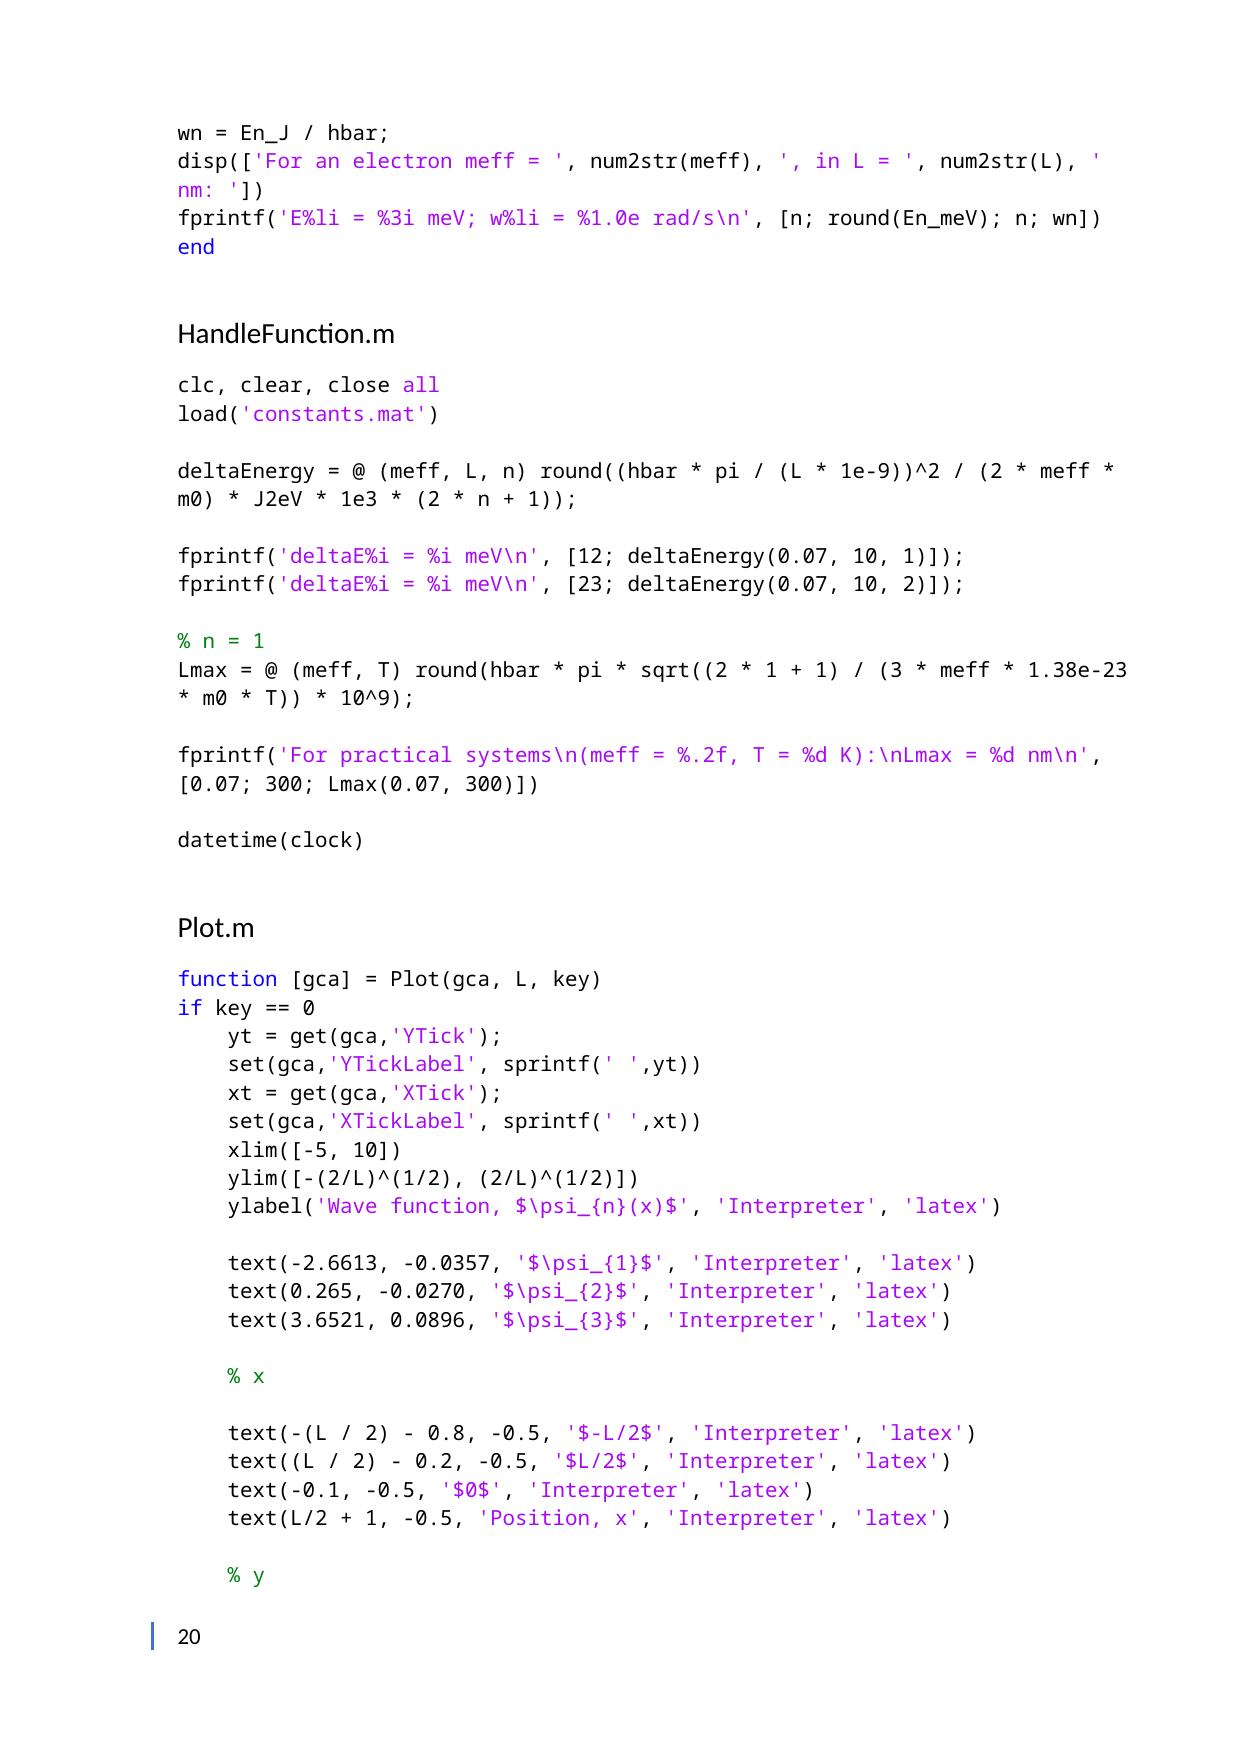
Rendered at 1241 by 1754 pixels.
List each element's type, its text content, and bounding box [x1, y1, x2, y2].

text text(0.265, -0.0270, '$\psi_{2}$', 'Interpreter', 'latex') [177, 1277, 1152, 1305]
text end [177, 232, 1152, 260]
text set(gca,'YTickLabel', sprintf(' ',yt)) [177, 1049, 1152, 1078]
text disp(['For an electron meff = ', num2str(meff), ', in L = ', num2str(L), ' nm: ']) [177, 147, 1152, 203]
text text(-0.1, -0.5, '$0$', 'Interpreter', 'latex') [177, 1475, 1152, 1503]
text % y [177, 1560, 1152, 1588]
text text(3.6521, 0.0896, '$\psi_{3}$', 'Interpreter', 'latex') [177, 1305, 1152, 1333]
text fprintf('deltaE%i = %i meV\n', [12; deltaEnergy(0.07, 10, 1)]); [177, 541, 1152, 569]
text text(-(L / 2) - 0.8, -0.5, '$-L/2$', 'Interpreter', 'latex') [177, 1418, 1152, 1446]
text set(gca,'XTickLabel', sprintf(' ',xt)) [177, 1106, 1152, 1135]
text ylabel('Wave function, $\psi_{n}(x)$', 'Interpreter', 'latex') [177, 1192, 1152, 1220]
text xt = get(gca,'XTick'); [177, 1078, 1152, 1106]
text text((L / 2) - 0.2, -0.5, '$L/2$', 'Interpreter', 'latex') [177, 1446, 1152, 1475]
text function [gca] = Plot(gca, L, key) [177, 964, 1152, 993]
text Plot.m [177, 909, 1152, 945]
text fprintf('deltaE%i = %i meV\n', [23; deltaEnergy(0.07, 10, 2)]); [177, 569, 1152, 598]
text deltaEnergy = @ (meff, L, n) round((hbar * pi / (L * 1e-9))^2 / (2 * meff * m0) * J2eV * 1e3 * (2 * n + 1)); [177, 456, 1152, 513]
text if key == 0 [177, 993, 1152, 1021]
text ylim([-(2/L)^(1/2), (2/L)^(1/2)]) [177, 1163, 1152, 1192]
text wn = En_J / hbar; [177, 118, 1152, 147]
text yt = get(gca,'YTick'); [177, 1021, 1152, 1049]
text clc, clear, close all [177, 371, 1152, 399]
text HandleFunction.m [177, 315, 1152, 351]
text text(L/2 + 1, -0.5, 'Position, x', 'Interpreter', 'latex') [177, 1503, 1152, 1532]
text fprintf('E%li = %3i meV; w%li = %1.0e rad/s\n', [n; round(En_meV); n; wn]) [177, 203, 1152, 232]
text xlim([-5, 10]) [177, 1135, 1152, 1163]
text text(-2.6613, -0.0357, '$\psi_{1}$', 'Interpreter', 'latex') [177, 1248, 1152, 1277]
text load('constants.mat') [177, 399, 1152, 427]
text % x [177, 1361, 1152, 1390]
text fprintf('For practical systems\n(meff = %.2f, T = %d K):\nLmax = %d nm\n', [0.07; 300; Lmax(0.07, 300)]) [177, 740, 1152, 797]
text Lmax = @ (meff, T) round(hbar * pi * sqrt((2 * 1 + 1) / (3 * meff * 1.38e-23 * m0 * T)) * 10^9); [177, 655, 1152, 712]
text datetime(clock) [177, 826, 1152, 854]
text % n = 1 [177, 626, 1152, 655]
